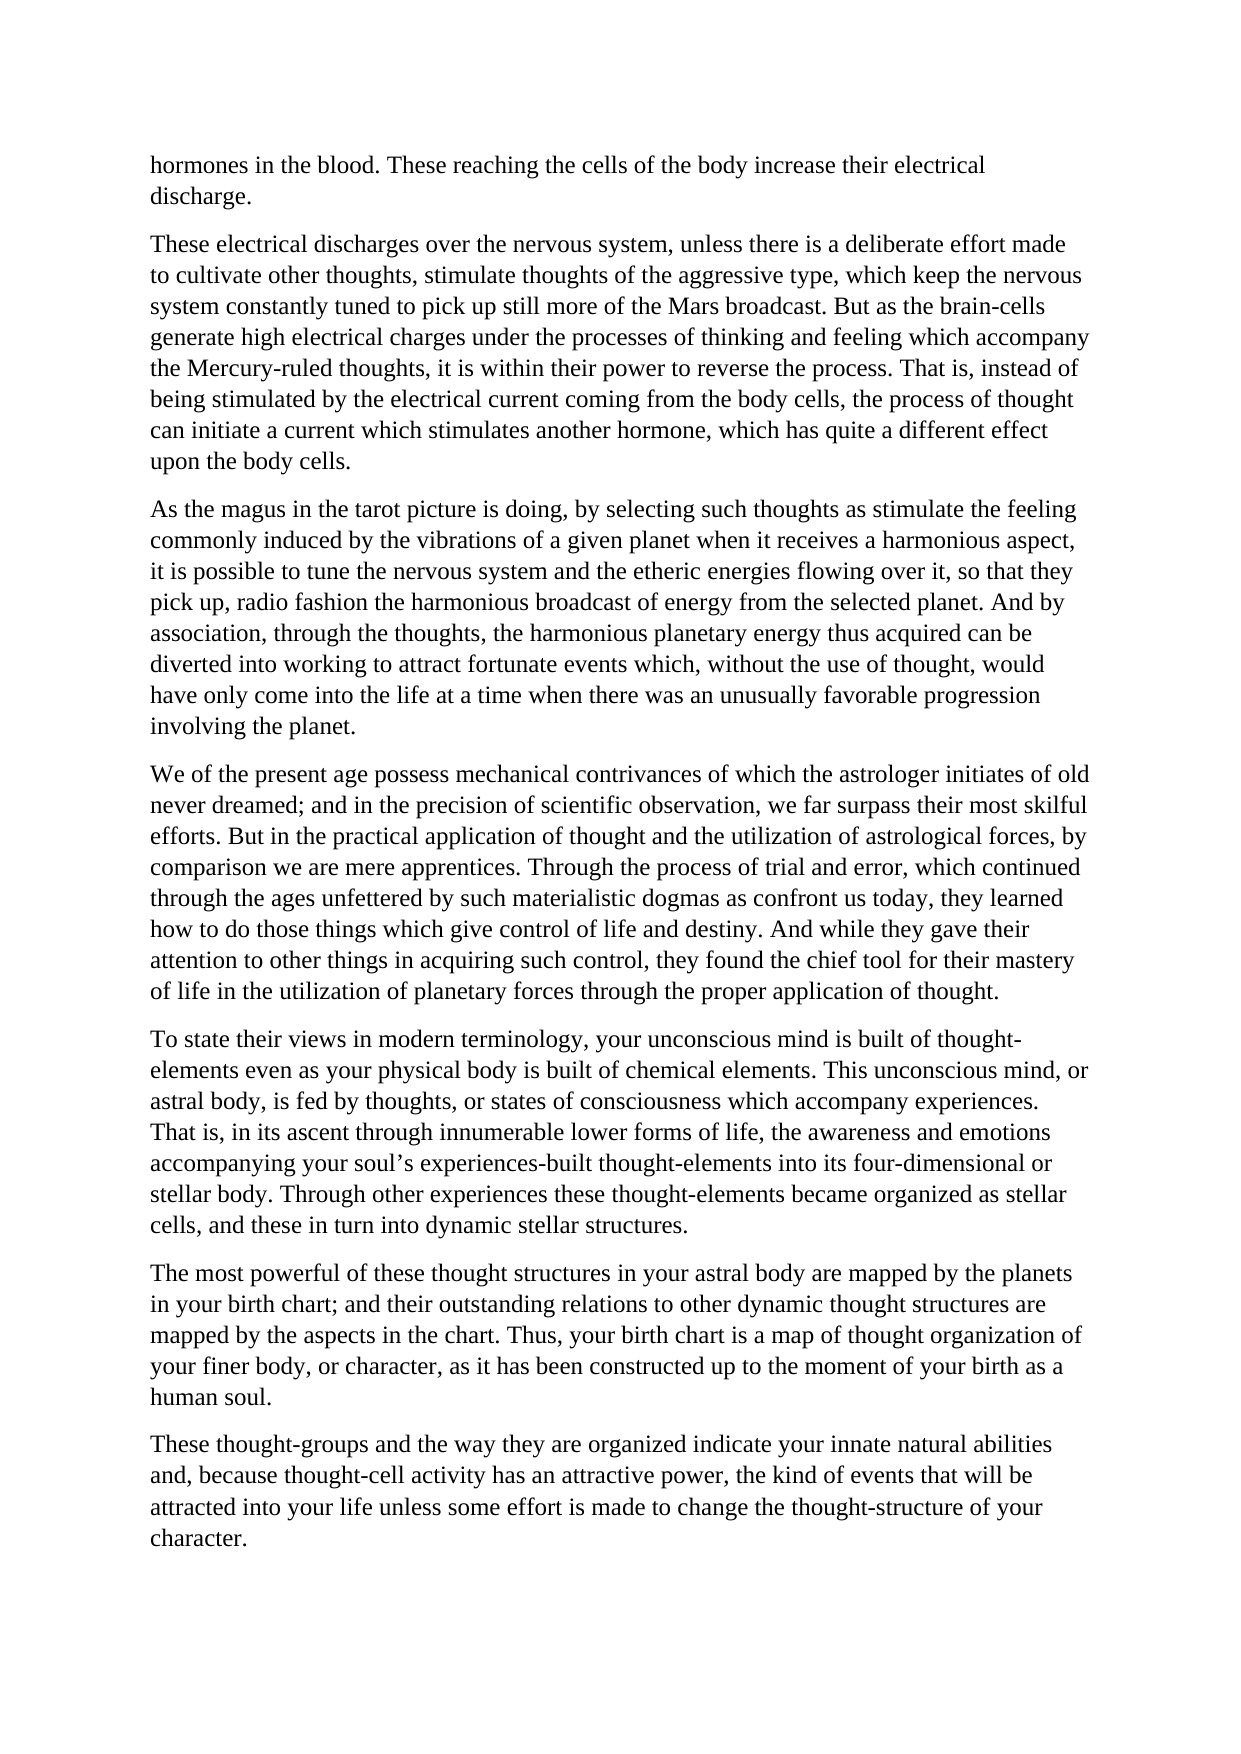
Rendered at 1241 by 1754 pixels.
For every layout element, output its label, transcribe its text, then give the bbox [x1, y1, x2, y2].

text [150, 150, 1090, 210]
text The most powerful of these thought structures in your astral body are mapped by the planets in your birth chart; and their outstanding relations to other dynamic thought structures are mapped by the aspects in the chart. Thus, your birth chart is a map of thought organization of your finer body, or character, as it has been constructed up to the moment of your birth as a human soul. [150, 1258, 1090, 1411]
text We of the present age possess mechanical contrivances of which the astrologer initiates of old never dreamed; and in the precision of scientific observation, we far surpass their most skilful efforts. But in the practical application of thought and the utilization of astrological forces, by comparison we are mere apprentices. Through the process of trial and error, which continued through the ages unfettered by such materialistic dogmas as confront us today, they learned how to do those things which give control of life and destiny. And while they gave their attention to other things in acquiring such control, they found the chief tool for their mastery of life in the utilization of planetary forces through the proper application of thought. [150, 759, 1090, 1005]
text These electrical discharges over the nervous system, unless there is a deliberate effort made to cultivate other thoughts, stimulate thoughts of the aggressive type, which keep the nervous system constantly tuned to pick up still more of the Mars broadcast. But as the brain-cells generate high electrical charges under the processes of thinking and feeling which accompany the Mercury-ruled thoughts, it is within their power to reverse the process. That is, instead of being stimulated by the electrical current coming from the body cells, the process of thought can initiate a current which stimulates another hormone, which has quite a different effect upon the body cells. [150, 229, 1090, 475]
text As the magus in the tarot picture is doing, by selecting such thoughts as stimulate the feeling commonly induced by the vibrations of a given planet when it receives a harmonious aspect, it is possible to tune the nervous system and the etheric energies flowing over it, so that they pick up, radio fashion the harmonious broadcast of energy from the selected planet. And by association, through the thoughts, the harmonious planetary energy thus acquired can be diverted into working to attract fortunate events which, without the use of thought, would have only come into the life at a time when there was an unusually favorable progression involving the planet. [150, 494, 1090, 740]
text These thought-groups and the way they are organized indicate your innate natural abilities and, because thought-cell activity has an attractive power, the kind of events that will be attracted into your life unless some effort is made to change the thought-structure of your character. [150, 1429, 1090, 1551]
text To state their views in modern terminology, your unconscious mind is built of thought-elements even as your physical body is built of chemical elements. This unconscious mind, or astral body, is fed by thoughts, or states of consciousness which accompany experiences. That is, in its ascent through innumerable lower forms of life, the awareness and emotions accompanying your soul’s experiences-built thought-elements into its four-dimensional or stellar body. Through other experiences these thought-elements became organized as stellar cells, and these in turn into dynamic stellar structures. [150, 1024, 1090, 1239]
